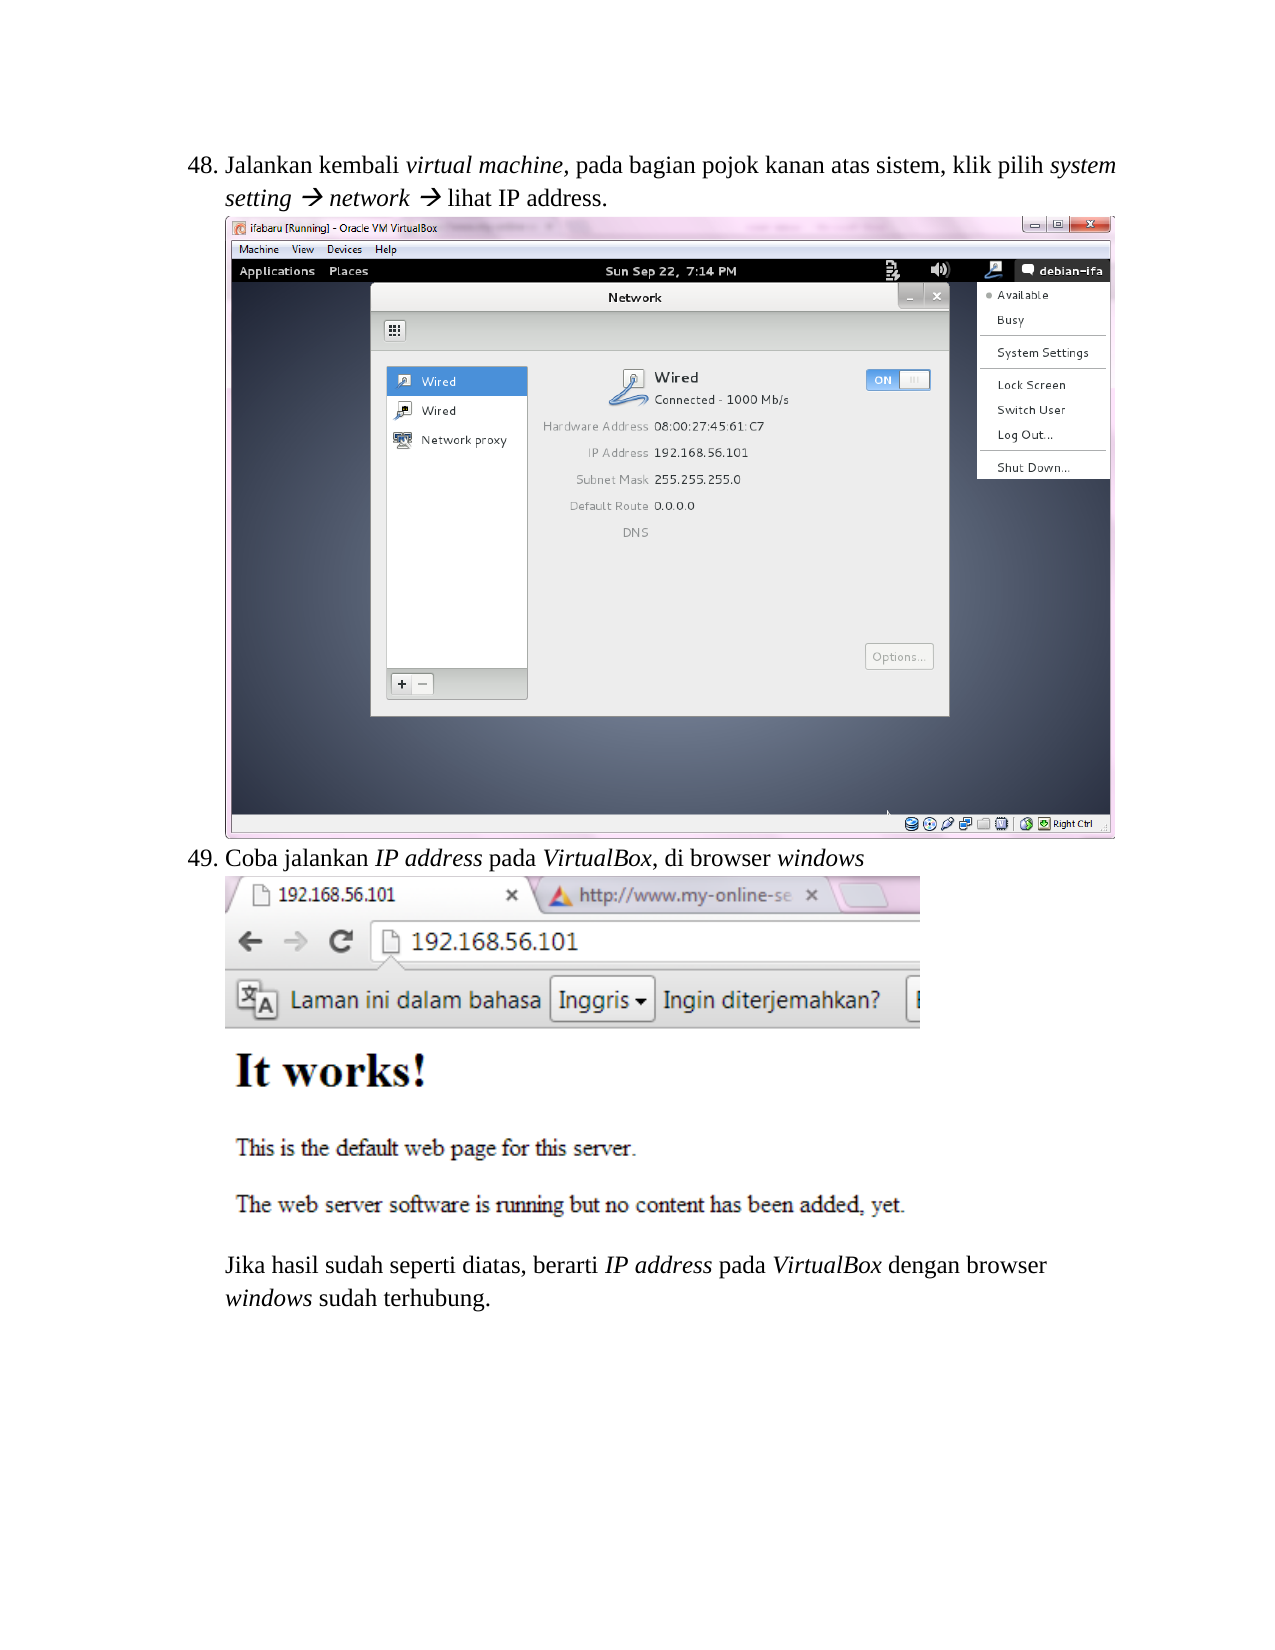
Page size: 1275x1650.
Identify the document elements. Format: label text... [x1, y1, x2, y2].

list Coba jalankan IP address pada VirtualBox, di browser windows [187, 843, 1125, 872]
list Jalankan kembali virtual machine, pada bagian pojok kanan atas sistem, klik pilih system setting network lihat IP address. [187, 150, 1125, 212]
list Jika hasil sudah seperti diatas, berarti IP address pada VirtualBox dengan browser windows sudah terhubung. [225, 1250, 1125, 1312]
picture [225, 216, 1115, 839]
picture [225, 876, 920, 1247]
